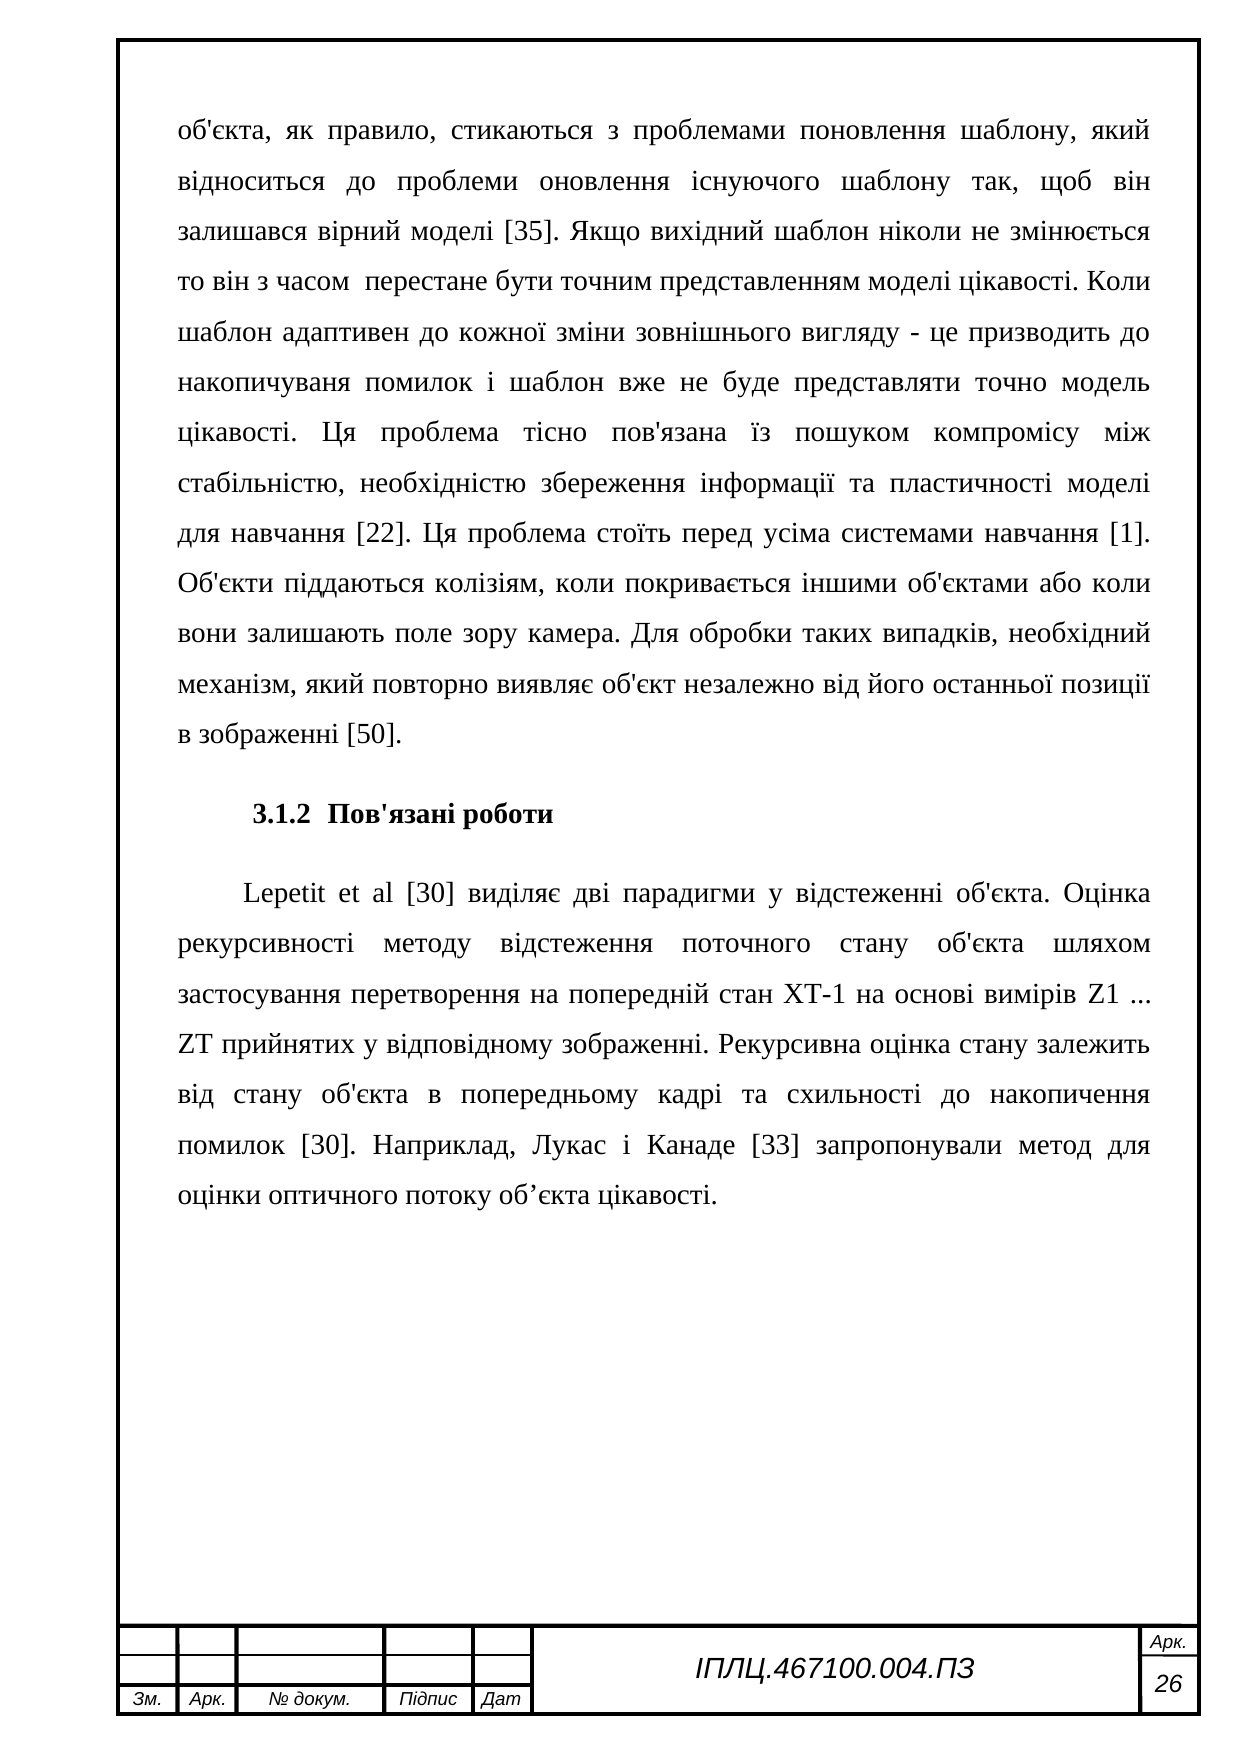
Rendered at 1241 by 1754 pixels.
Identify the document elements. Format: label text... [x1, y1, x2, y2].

subtitle Пов'язані роботи [252, 796, 1152, 829]
text Lepetit et al [30] виділяє дві парадигми у відстеженні об'єкта. Оцінка рекурсивності методу відстеження поточного стану об'єкта шляхом застосування перетворення на попередній стан ХТ-1 на основі вимірів Z1 ... ZT прийнятих у відповідному зображенні. Рекурсивна оцінка стану залежить від стану об'єкта в попередньому кадрі та схильності до накопичення помилок [30]. Наприклад, Лукас і Канаде [33] запропонували метод для оцінки оптичного потоку об’єкта цікавості. [177, 875, 1152, 1211]
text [177, 112, 1152, 750]
